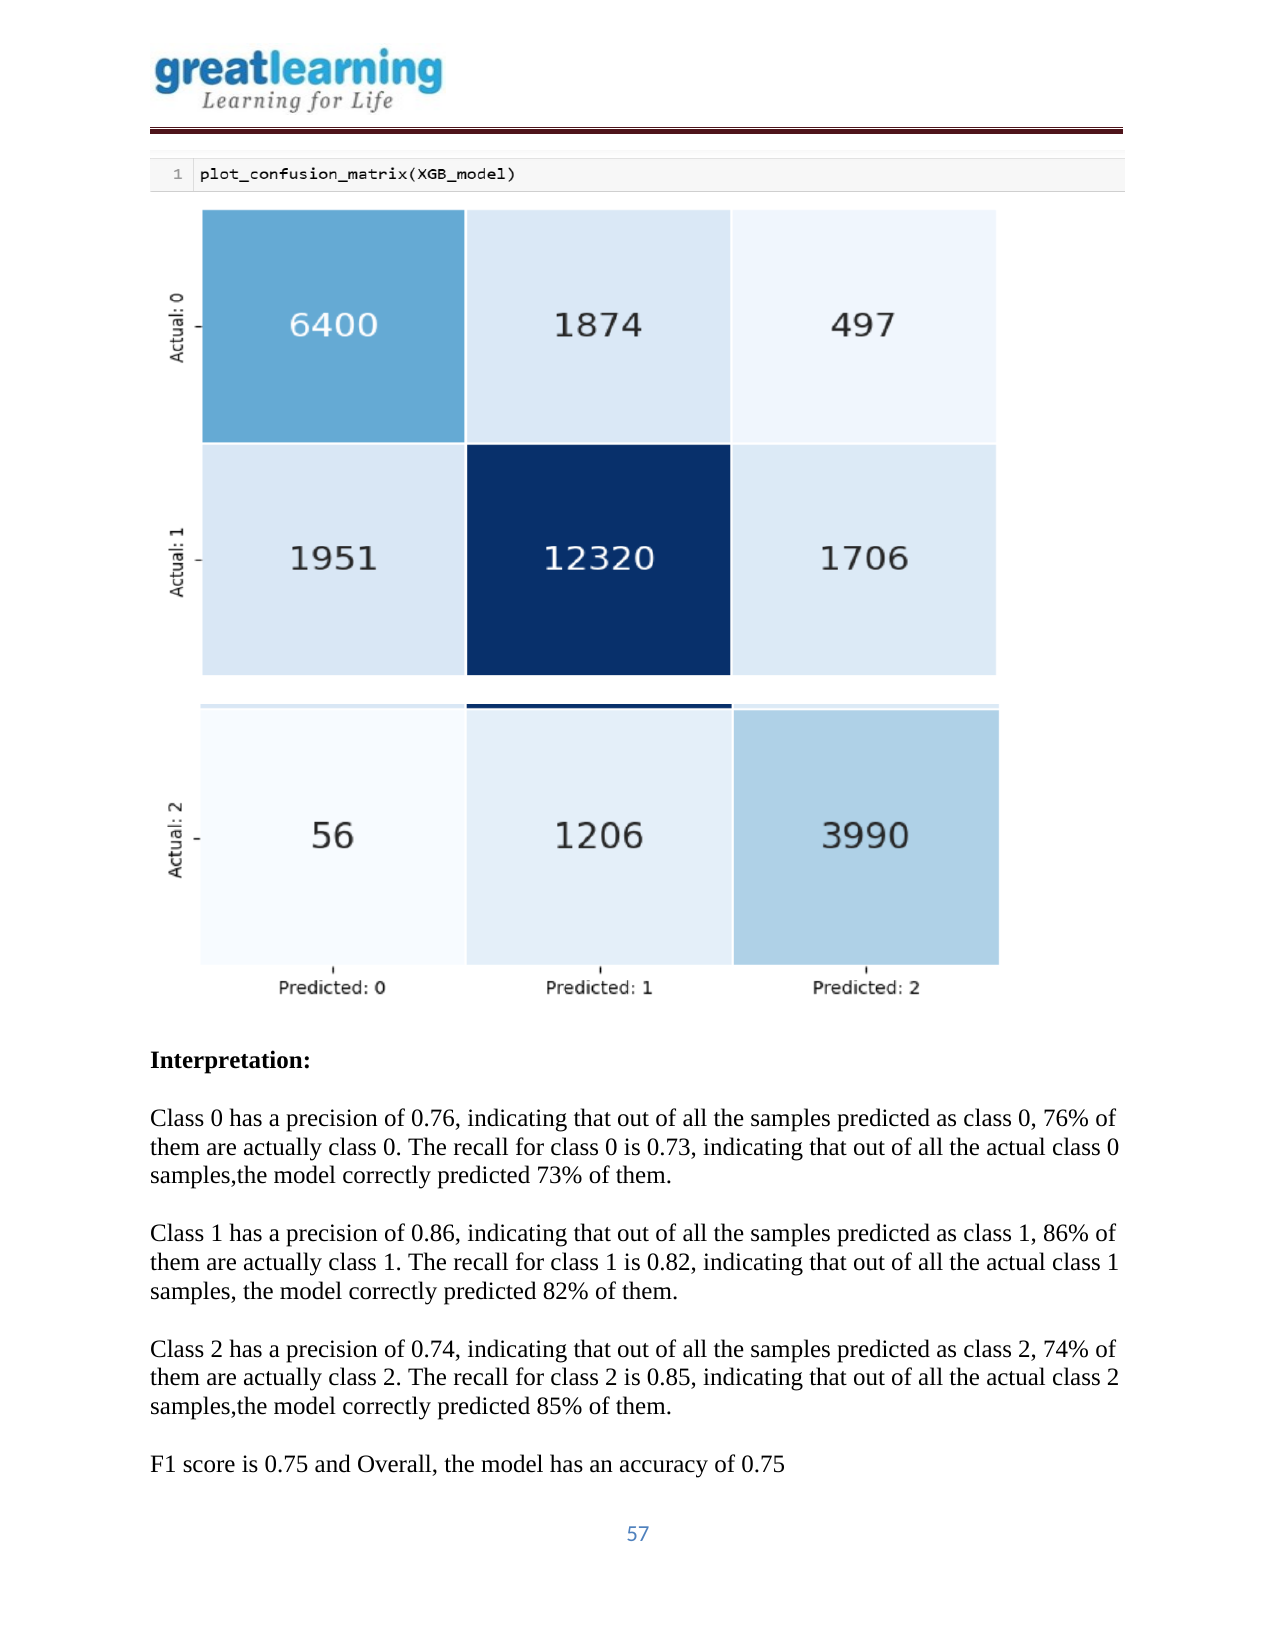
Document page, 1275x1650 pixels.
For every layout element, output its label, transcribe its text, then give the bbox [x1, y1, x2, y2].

text Interpretation: [150, 1045, 1125, 1074]
text F1 score is 0.75 and Overall, the model has an accuracy of 0.75 [150, 1449, 1125, 1478]
picture [150, 150, 1125, 676]
text Class 1 has a precision of 0.86, indicating that out of all the samples predicted as class 1, 86% of them are actually class 1. The recall for class 1 is 0.82, indicating that out of all the actual class 1 samples, the model correctly predicted 82% of them. [150, 1218, 1125, 1304]
text Class 2 has a precision of 0.74, indicating that out of all the samples predicted as class 2, 74% of them are actually class 2. The recall for class 2 is 0.85, indicating that out of all the actual class 2 samples,the model correctly predicted 85% of them. [150, 1334, 1125, 1420]
picture [150, 704, 1155, 1016]
picture [150, 43, 446, 115]
text Class 0 has a precision of 0.76, indicating that out of all the samples predicted as class 0, 76% of them are actually class 0. The recall for class 0 is 0.73, indicating that out of all the actual class 0 samples,the model correctly predicted 73% of them. [150, 1103, 1125, 1189]
